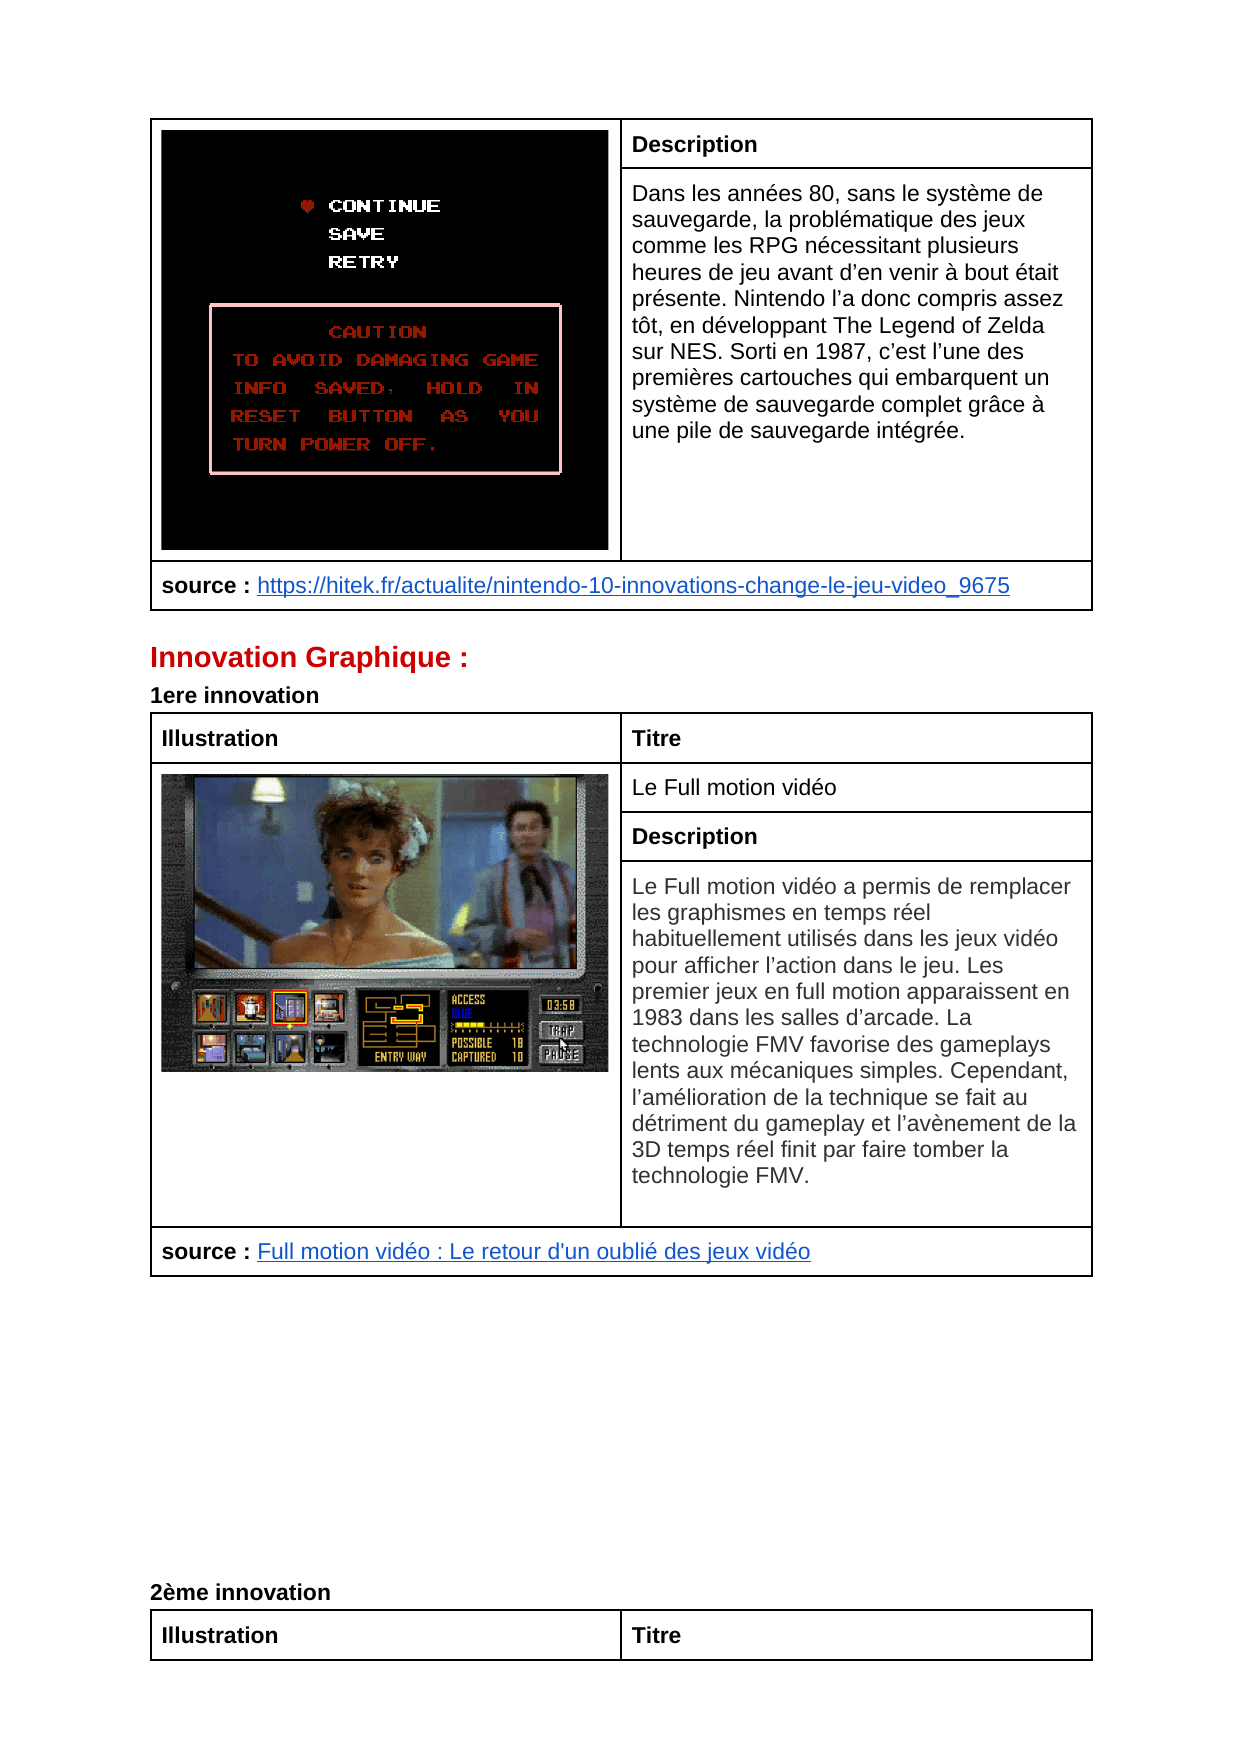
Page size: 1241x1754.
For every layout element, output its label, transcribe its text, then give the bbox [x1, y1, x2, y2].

text 1ere innovation [150, 682, 1090, 708]
text 2ème innovation [150, 1579, 1090, 1605]
table_header Titre [622, 1611, 1091, 1658]
table_cell Description [622, 813, 1091, 860]
table_header Titre [622, 714, 1091, 762]
table_cell Dans les années 80, sans le système de sauvegarde, la problématique des jeux comme les RPG nécessitant plusieurs heures de jeu avant d’en venir à bout était présente. Nintendo l’a donc compris assez tôt, en développant The Legend of Zelda sur NES. Sorti en 1987, c’est l’une des premières cartouches qui embarquent un système de sauvegarde complet grâce à une pile de sauvegarde intégrée. [622, 169, 1091, 560]
table_cell source : https://hitek.fr/actualite/nintendo-10-innovations-change-le-jeu-video_9675 [152, 562, 1091, 609]
subtitle Innovation Graphique : [150, 640, 1090, 674]
table_cell Le Full motion vidéo a permis de remplacer les graphismes en temps réel habituellement utilisés dans les jeux vidéo pour afficher l’action dans le jeu. Les premier jeux en full motion apparaissent en 1983 dans les salles d’arcade. La technologie FMV favorise des gameplays lents aux mécaniques simples. Cependant, l’amélioration de la technique se fait au détriment du gameplay et l’avènement de la 3D temps réel finit par faire tomber la technologie FMV. [622, 862, 1091, 1226]
table_cell Description [622, 120, 1091, 167]
table_cell source : Full motion vidéo : Le retour d'un oublié des jeux vidéo [152, 1228, 1091, 1275]
picture [161, 774, 609, 1072]
picture [161, 130, 609, 550]
table_cell Le Full motion vidéo [622, 764, 1091, 811]
table_cell [152, 764, 620, 1226]
table_cell [152, 120, 620, 560]
table_header Illustration [152, 714, 620, 762]
table_header Illustration [152, 1611, 620, 1658]
